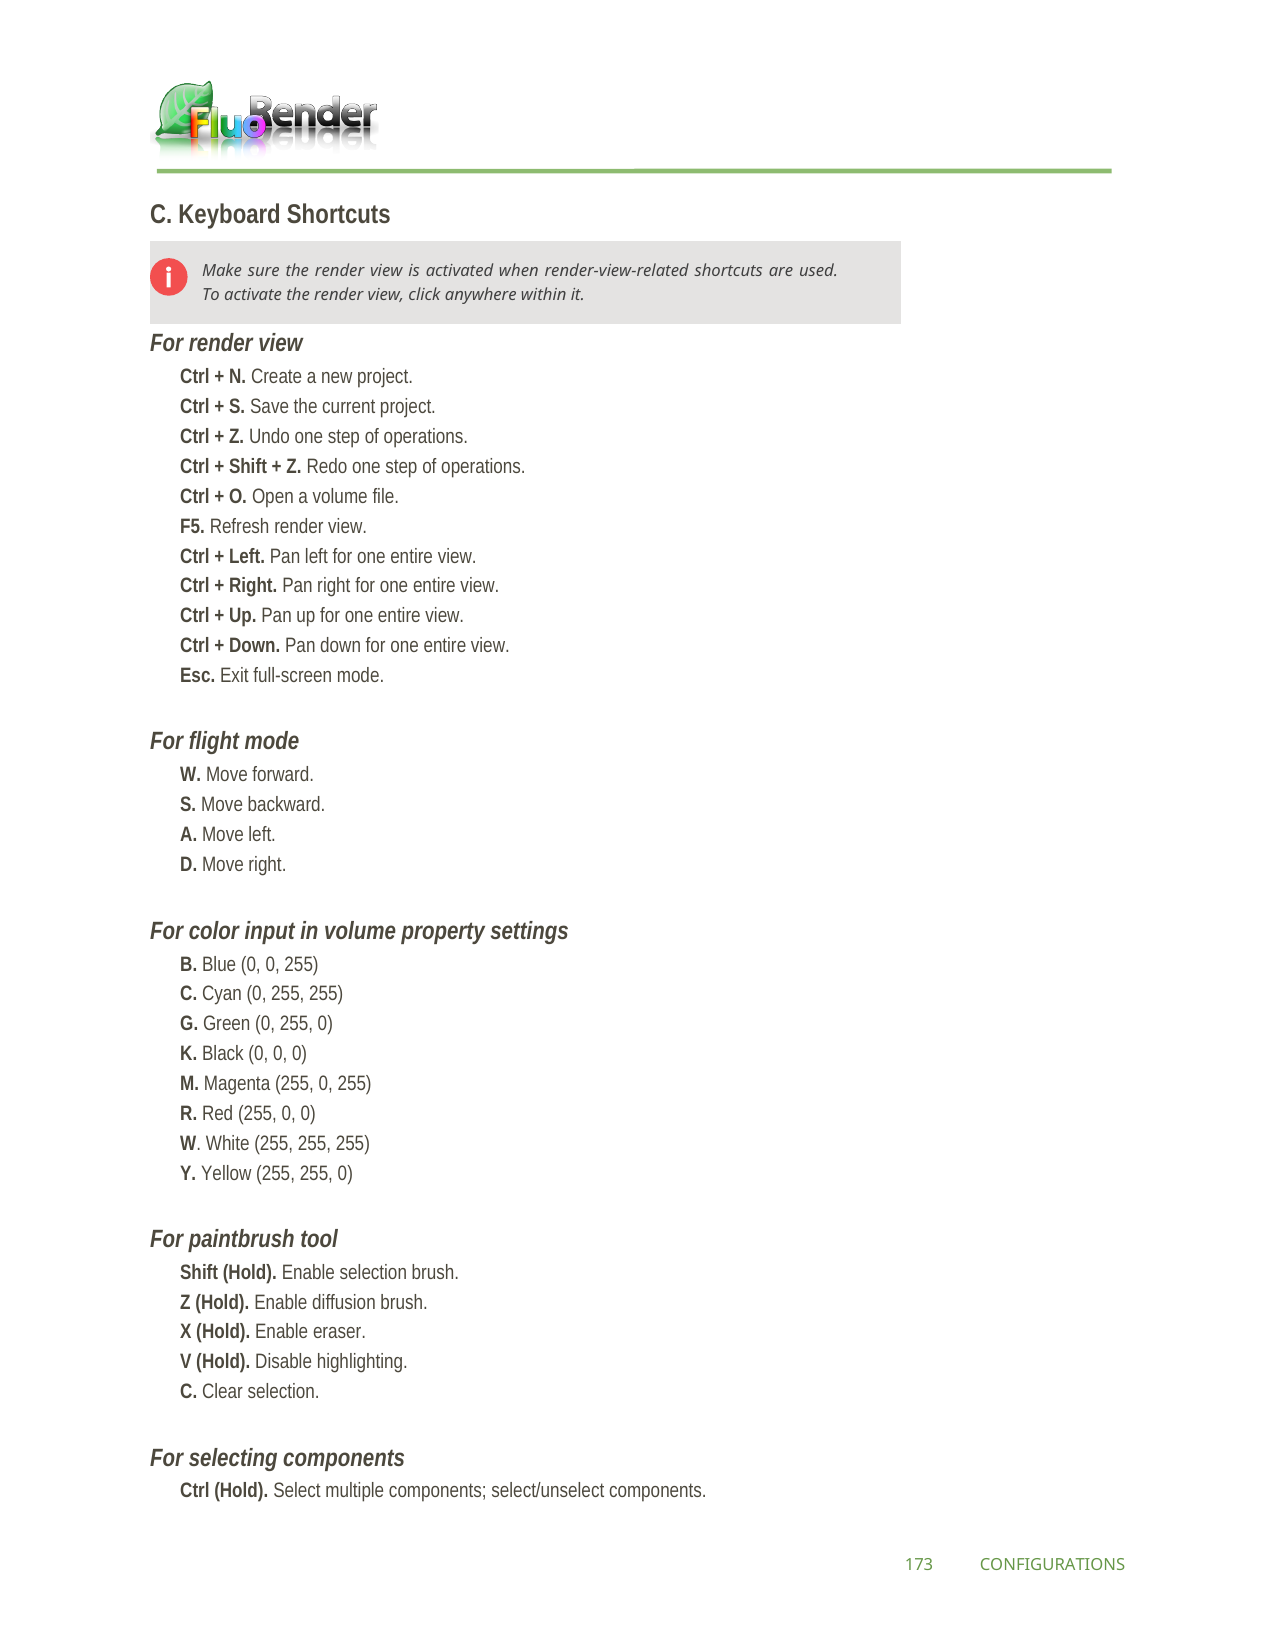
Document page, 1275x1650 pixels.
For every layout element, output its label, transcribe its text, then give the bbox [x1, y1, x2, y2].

text C. Cyan (0, 255, 255) [180, 981, 1125, 1005]
text Ctrl + Down. Pan down for one entire view. [180, 633, 1125, 657]
text W. White (255, 255, 255) [180, 1131, 1125, 1155]
text W. Move forward. [180, 762, 1125, 786]
text Ctrl + O. Open a volume file. [180, 484, 1125, 508]
text X (Hold). Enable eraser. [180, 1319, 1125, 1343]
text V (Hold). Disable highlighting. [180, 1349, 1125, 1373]
text S. Move backward. [180, 792, 1125, 816]
text Esc. Exit full-screen mode. [180, 663, 1125, 687]
subtitle For selecting components [150, 1442, 1125, 1471]
text F5. Refresh render view. [180, 514, 1125, 538]
text C. Clear selection. [180, 1379, 1125, 1403]
subtitle For render view [150, 328, 1125, 357]
text Z (Hold). Enable diffusion brush. [180, 1289, 1125, 1313]
text Ctrl + Up. Pan up for one entire view. [180, 603, 1125, 627]
text D. Move right. [180, 852, 1125, 876]
picture [150, 75, 379, 162]
text Ctrl + N. Create a new project. [180, 364, 1125, 388]
subtitle For color input in volume property settings [150, 916, 1125, 944]
subtitle C. Keyboard Shortcuts [150, 198, 1125, 229]
text Ctrl + Z. Undo one step of operations. [180, 424, 1125, 448]
text Ctrl (Hold). Select multiple components; select/unselect components. [180, 1478, 1125, 1502]
text Ctrl + S. Save the current project. [180, 394, 1125, 418]
text Ctrl + Right. Pan right for one entire view. [180, 573, 1125, 597]
text G. Green (0, 255, 0) [180, 1011, 1125, 1035]
text Shift (Hold). Enable selection brush. [180, 1260, 1125, 1284]
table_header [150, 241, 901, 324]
text Y. Yellow (255, 255, 0) [180, 1161, 1125, 1185]
text K. Black (0, 0, 0) [180, 1041, 1125, 1065]
text R. Red (255, 0, 0) [180, 1101, 1125, 1125]
subtitle For paintbrush tool [150, 1224, 1125, 1253]
text Ctrl + Left. Pan left for one entire view. [180, 543, 1125, 567]
text A. Move left. [180, 822, 1125, 846]
subtitle For flight mode [150, 726, 1125, 755]
text M. Magenta (255, 0, 255) [180, 1071, 1125, 1095]
text Ctrl + Shift + Z. Redo one step of operations. [180, 454, 1125, 478]
text B. Blue (0, 0, 255) [180, 951, 1125, 975]
